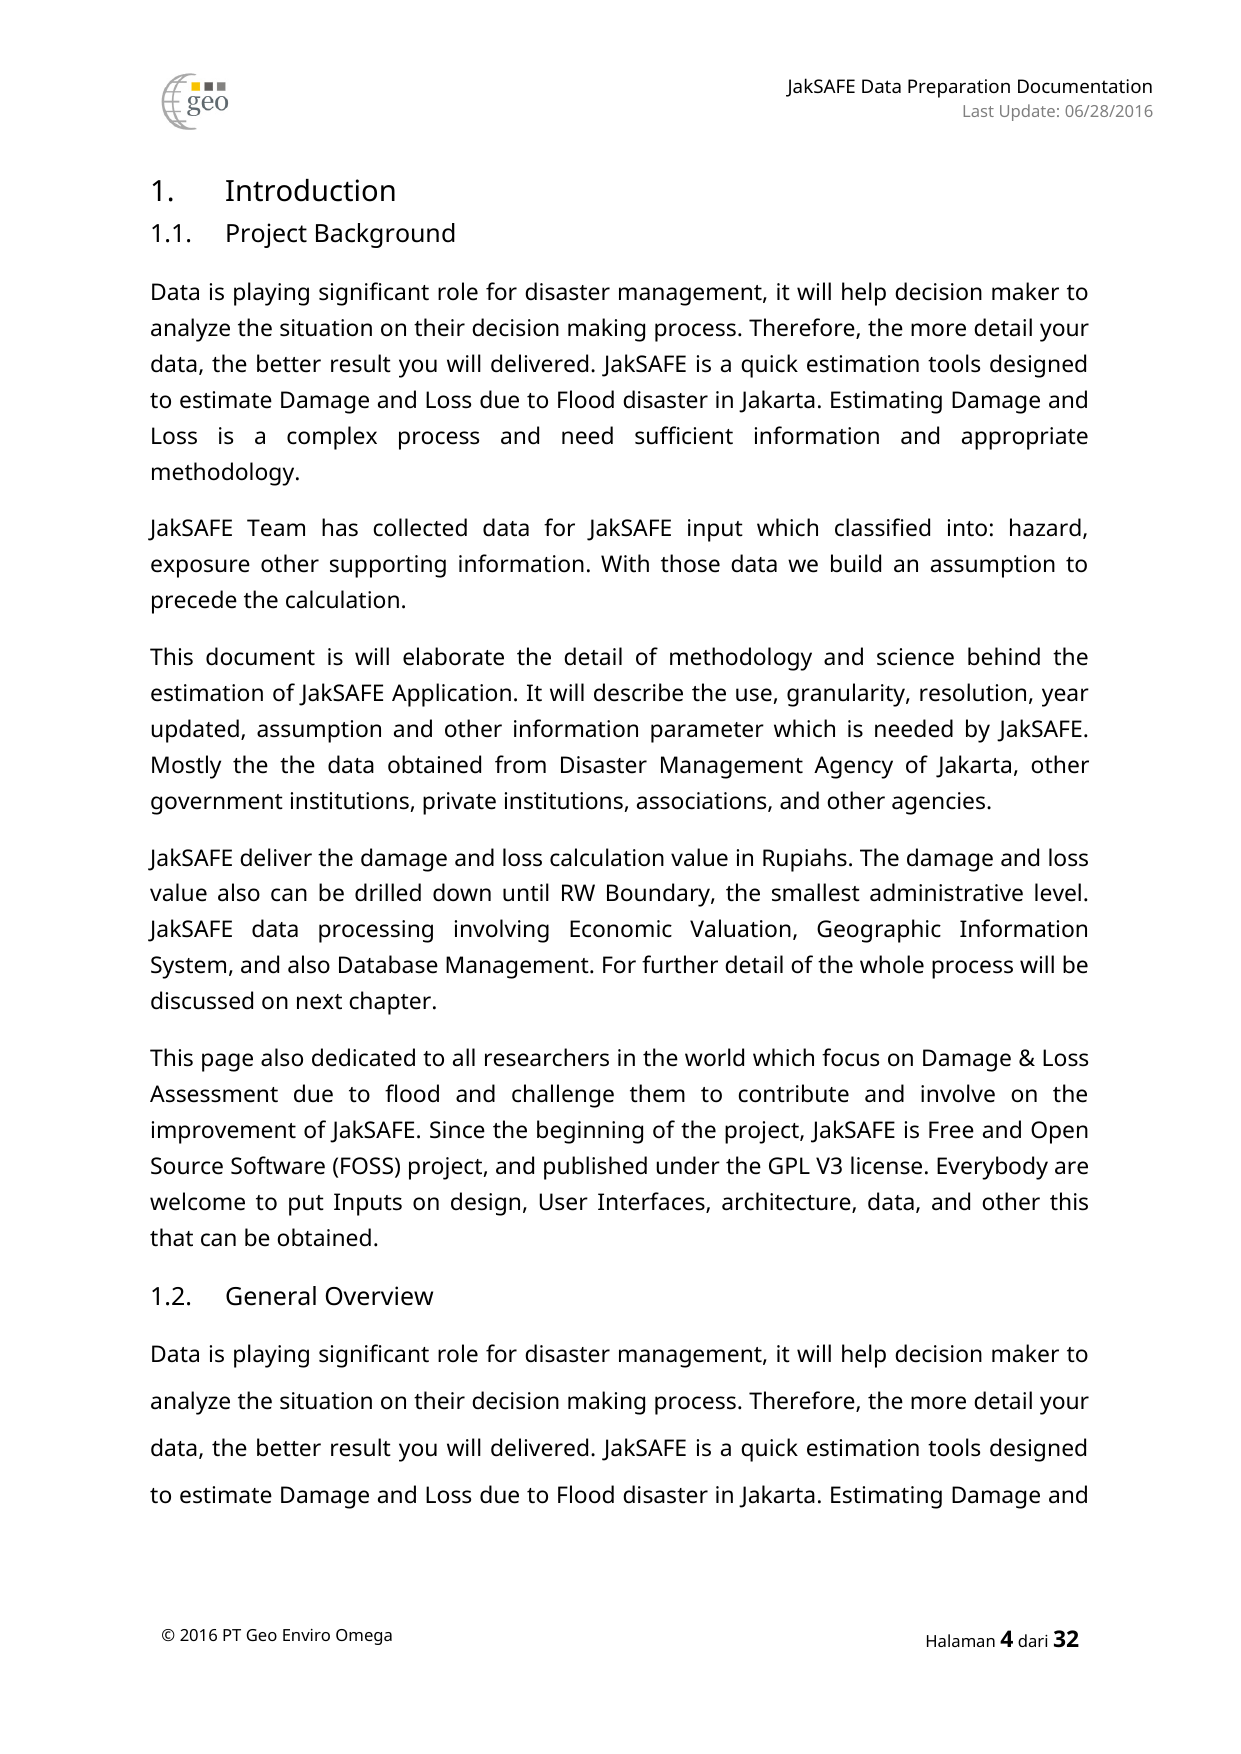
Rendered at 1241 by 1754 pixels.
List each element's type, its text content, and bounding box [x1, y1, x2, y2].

text JakSAFE deliver the damage and loss calculation value in Rupiahs. The damage and loss value also can be drilled down until RW Boundary, the smallest administrative level. JakSAFE data processing involving Economic Valuation, Geographic Information System, and also Database Management. For further detail of the whole process will be discussed on next chapter. [150, 841, 1090, 1016]
list General Overview [150, 1278, 1090, 1312]
text JakSAFE Team has collected data for JakSAFE input which classified into: hazard, exposure other supporting information. With those data we build an assumption to precede the calculation. [150, 512, 1090, 615]
text This page also dedicated to all researchers in the world which focus on Damage & Loss Assessment due to flood and challenge them to contribute and involve on the improvement of JakSAFE. Since the beginning of the project, JakSAFE is Free and Open Source Software (FOSS) project, and published under the GPL V3 license. Everybody are welcome to put Inputs on design, User Interfaces, architecture, data, and other this that can be obtained. [150, 1042, 1090, 1253]
text This document is will elaborate the detail of methodology and science behind the estimation of JakSAFE Application. It will describe the use, granularity, resolution, year updated, assumption and other information parameter which is needed by JakSAFE. Mostly the the data obtained from Disaster Management Agency of Jakarta, other government institutions, private institutions, associations, and other agencies. [150, 641, 1090, 816]
picture [161, 73, 230, 130]
list Project Background [150, 216, 1090, 250]
list Introduction [150, 170, 1090, 210]
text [150, 1338, 1090, 1510]
